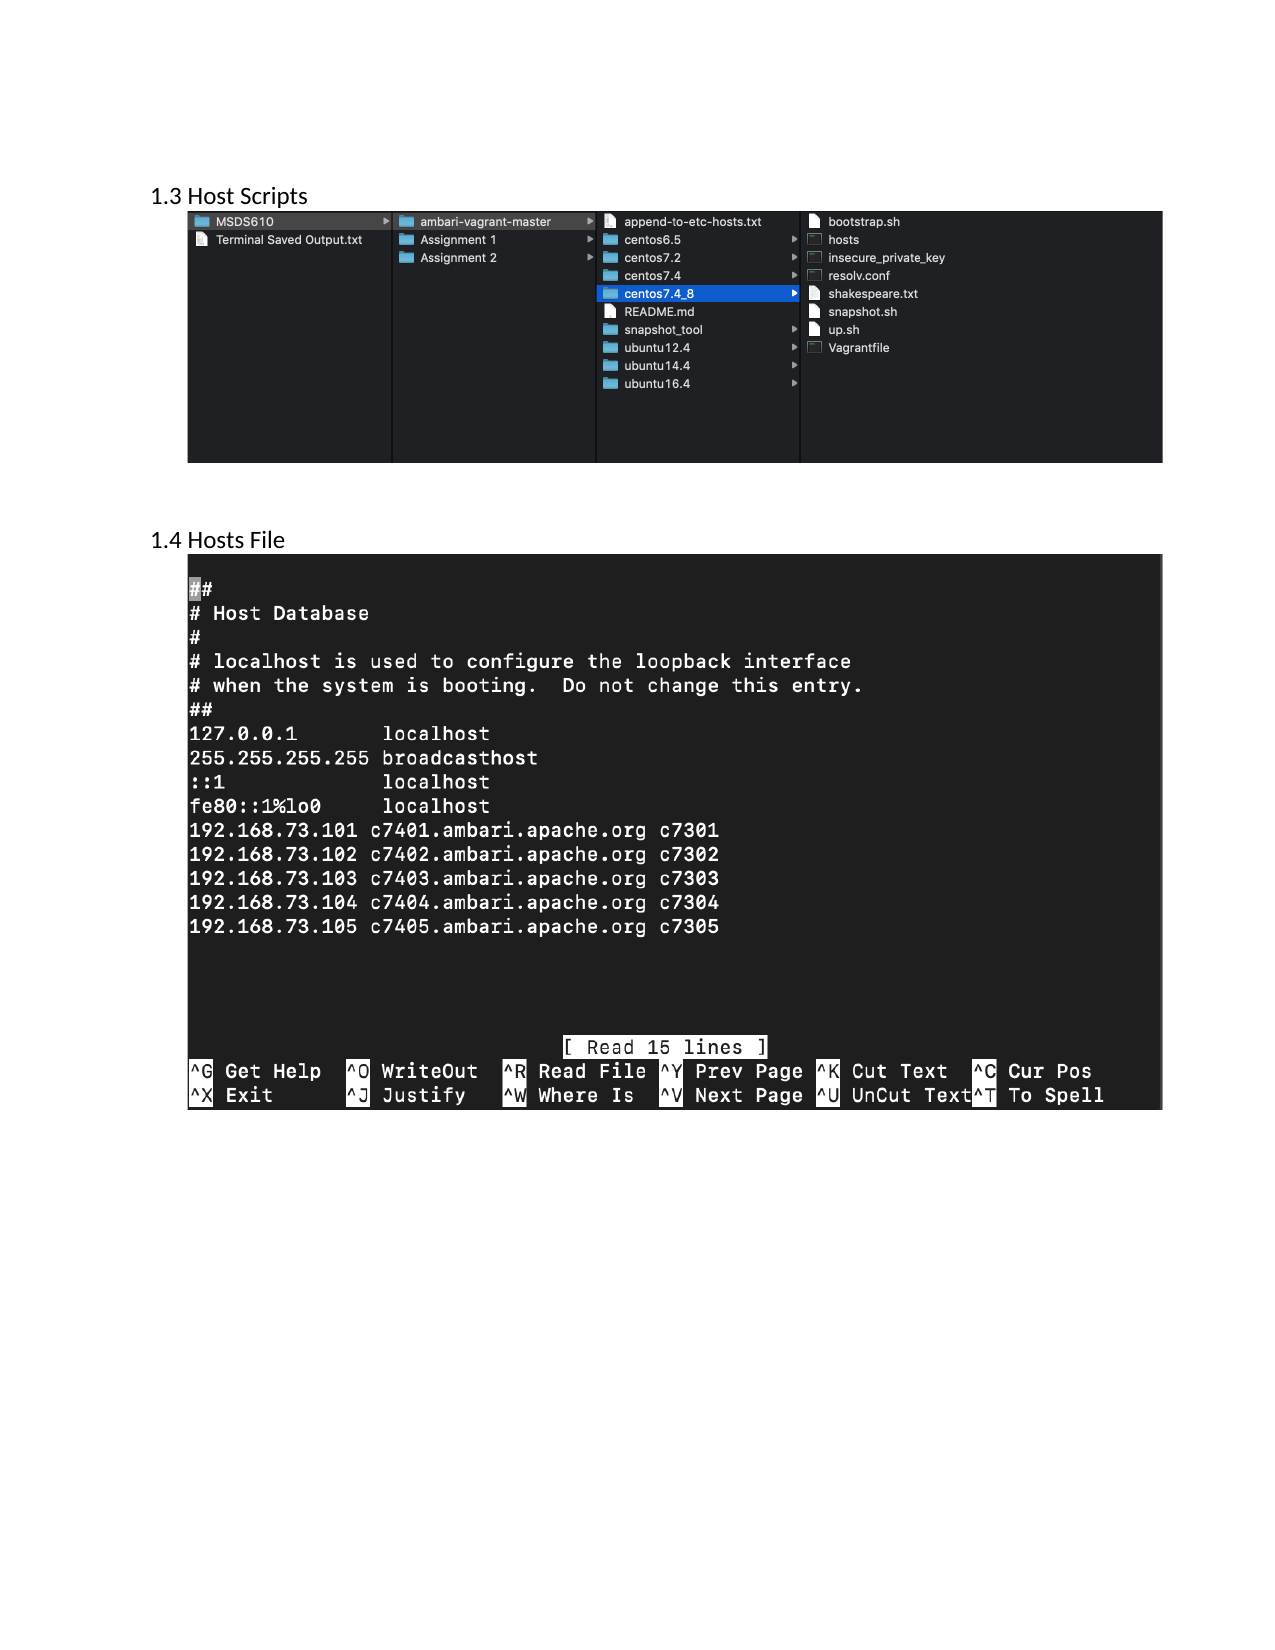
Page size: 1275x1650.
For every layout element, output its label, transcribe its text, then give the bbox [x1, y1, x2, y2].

picture [187, 554, 1163, 1110]
picture [187, 211, 1163, 463]
